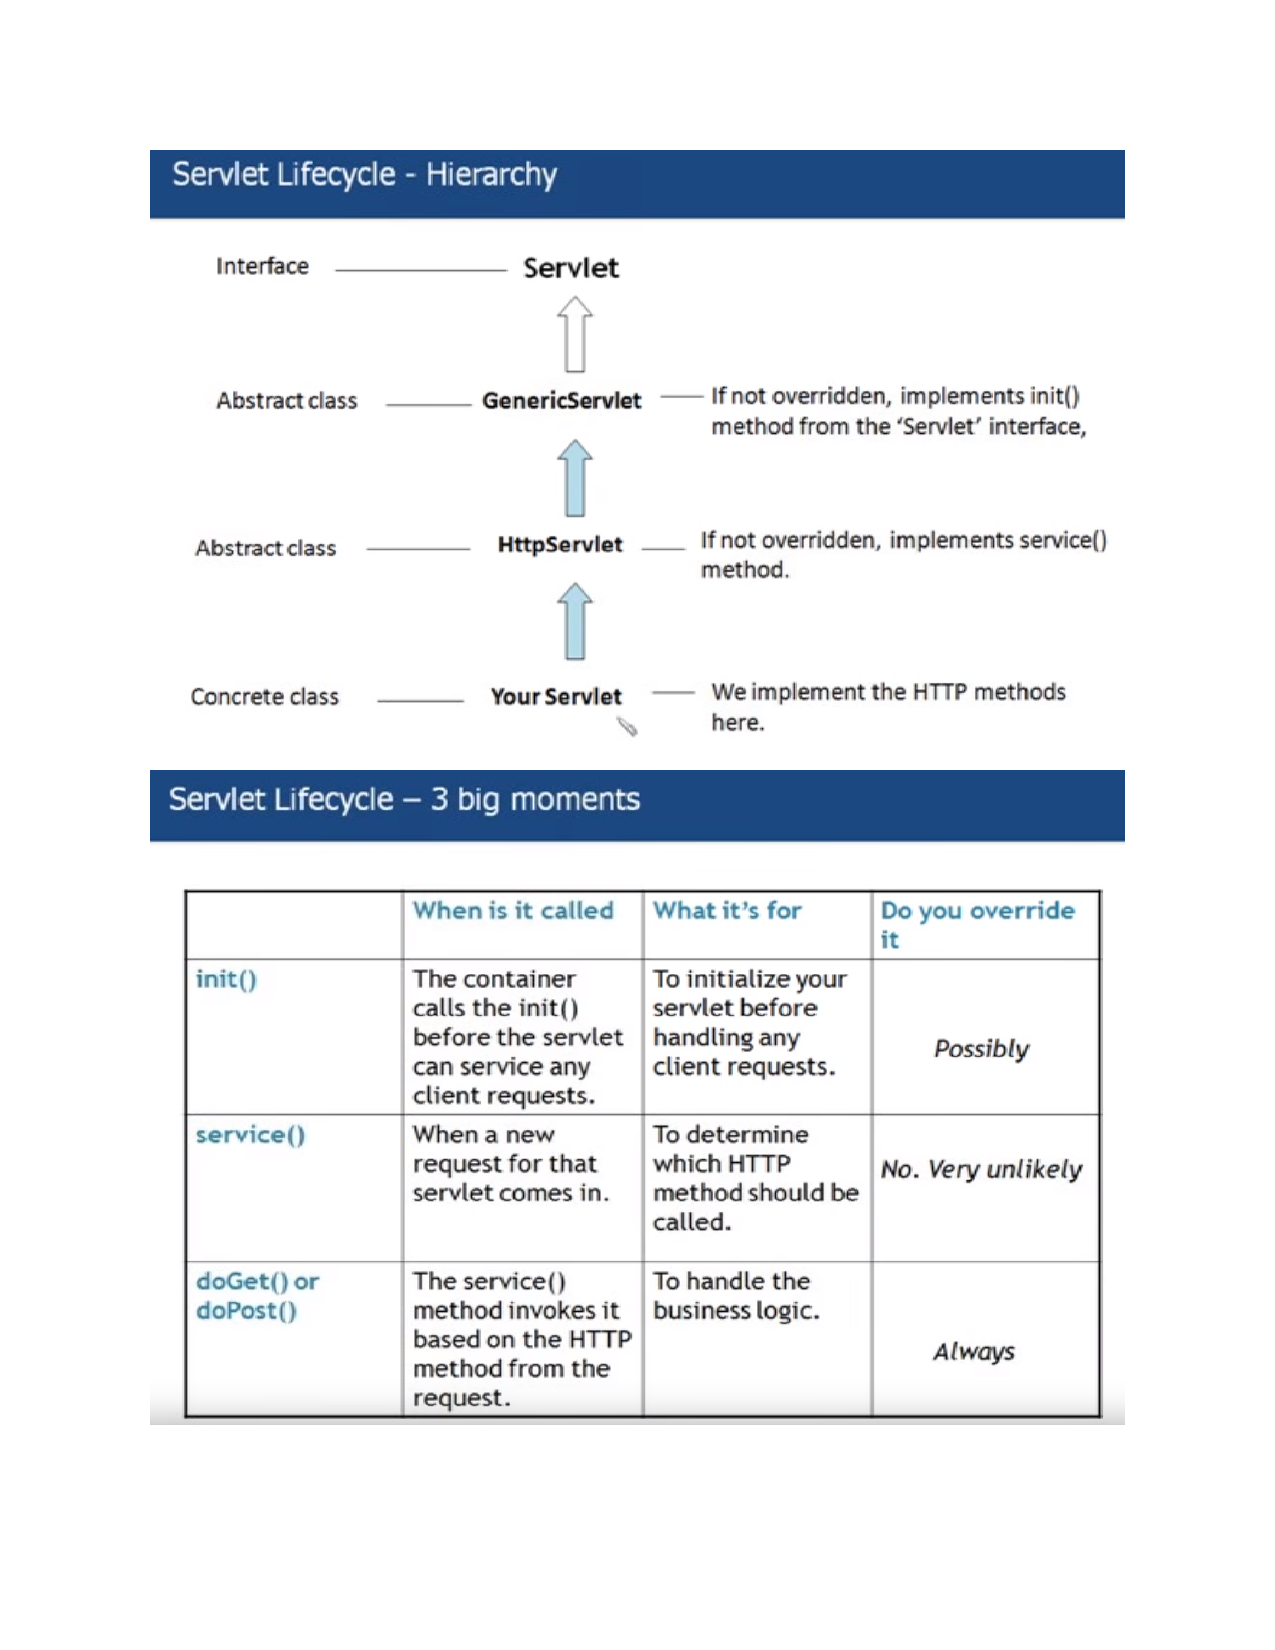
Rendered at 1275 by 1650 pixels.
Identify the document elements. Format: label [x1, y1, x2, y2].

picture [150, 770, 1125, 1425]
picture [150, 150, 1125, 752]
